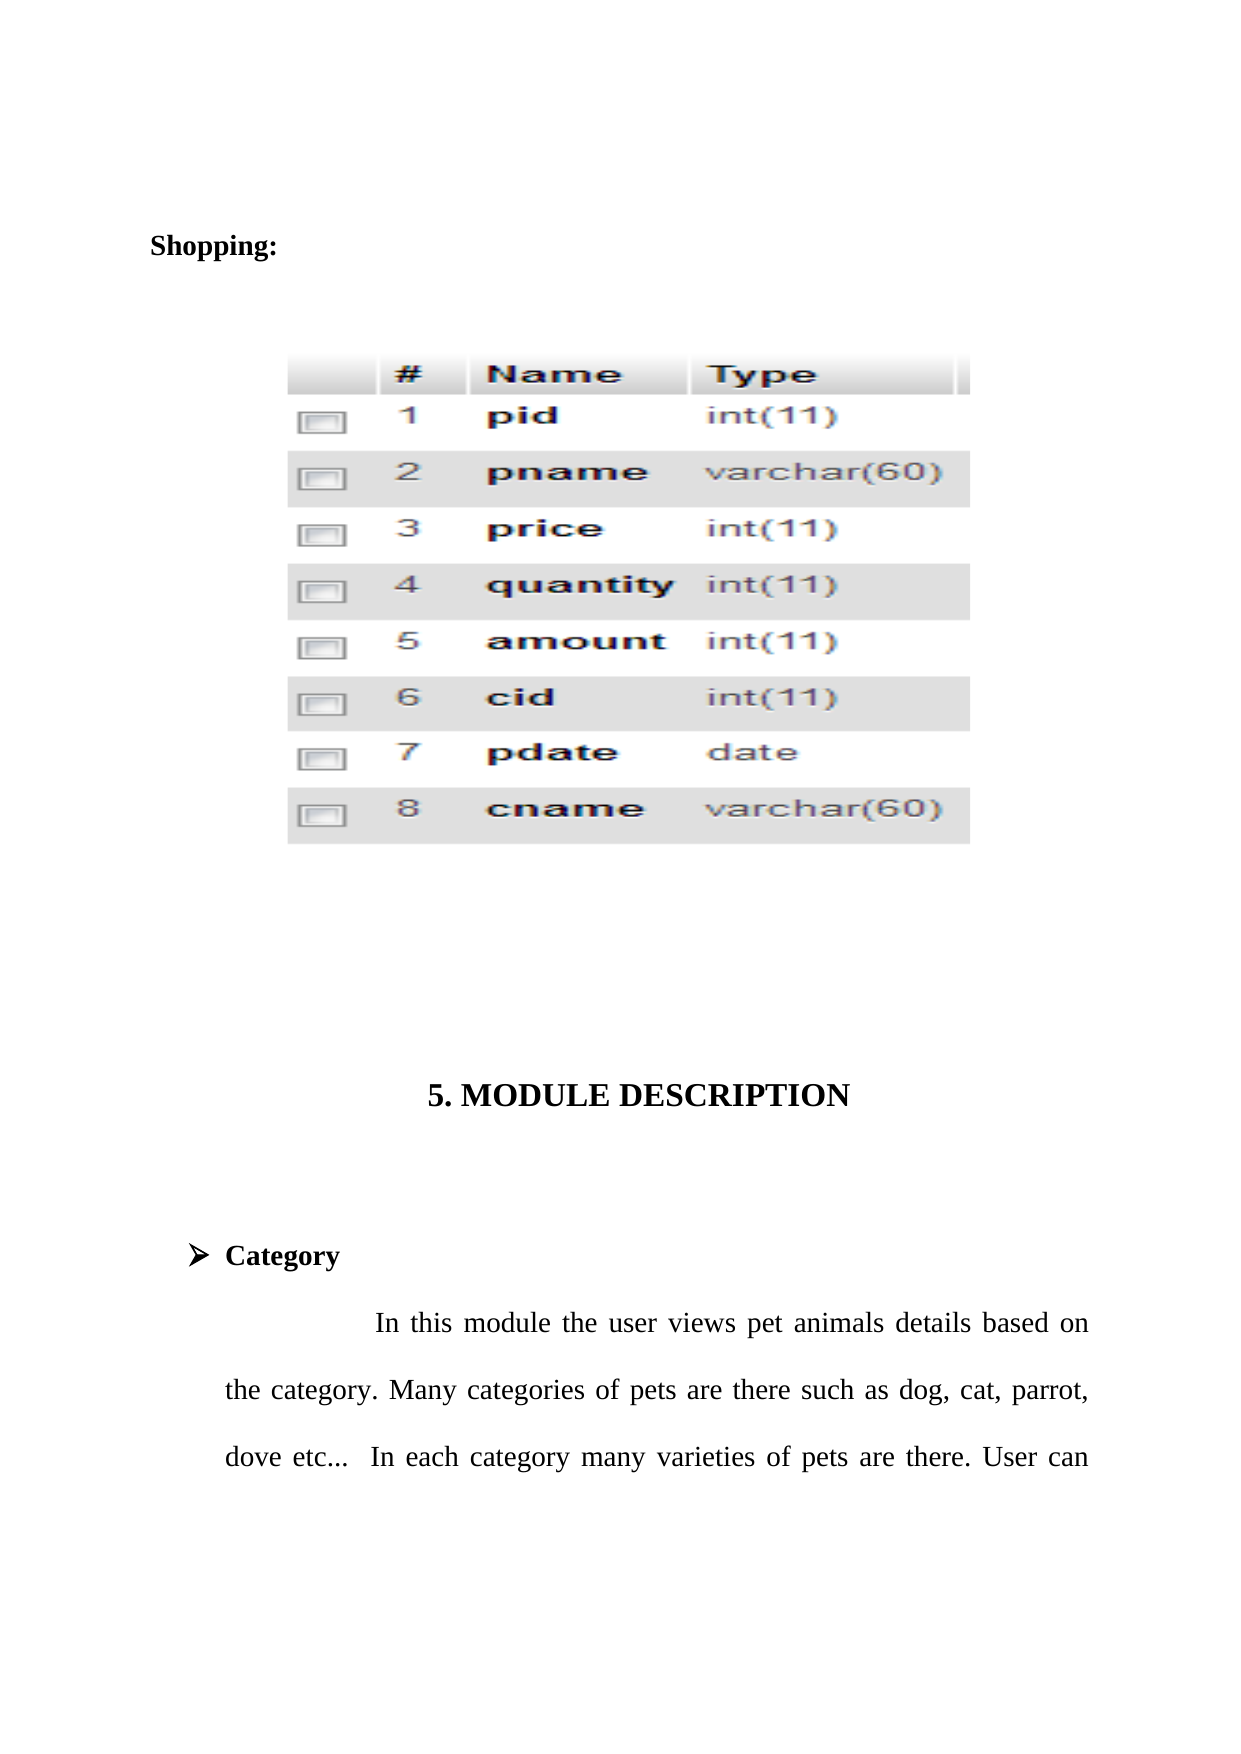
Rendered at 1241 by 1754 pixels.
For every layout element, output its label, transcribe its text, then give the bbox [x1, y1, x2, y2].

list Category [187, 1238, 1090, 1272]
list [225, 1305, 1090, 1473]
text Shopping: [150, 228, 1090, 262]
text 5. MODULE DESCRIPTION [150, 1075, 1090, 1113]
picture [287, 334, 971, 856]
